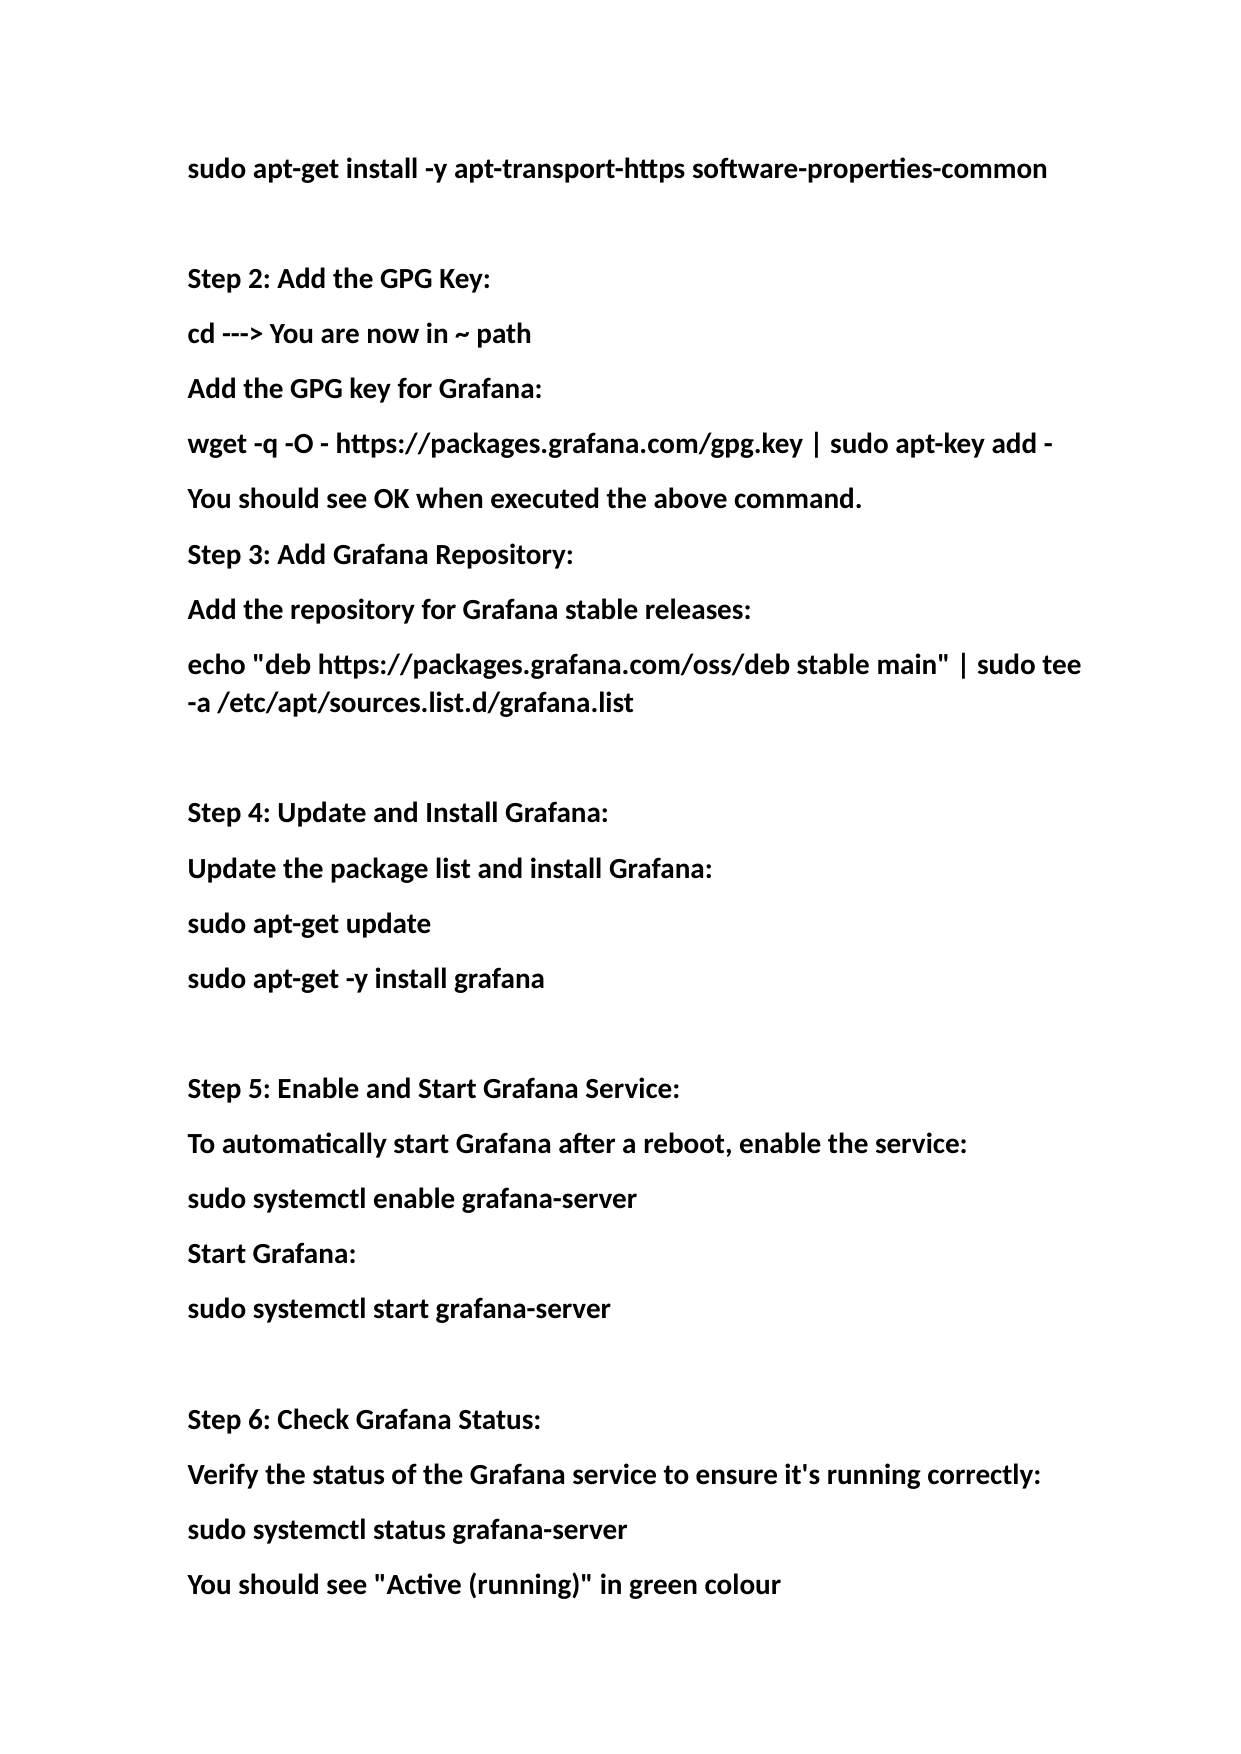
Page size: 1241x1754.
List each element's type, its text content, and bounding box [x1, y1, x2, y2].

text sudo apt-get install -y apt-transport-https software-properties-common [187, 150, 1090, 186]
text Step 2: Add the GPG Key: [187, 260, 1090, 296]
text Step 3: Add Grafana Repository: [187, 536, 1090, 571]
text You should see "Active (running)" in green colour [187, 1566, 1090, 1602]
text To automatically start Grafana after a reboot, enable the service: [187, 1125, 1090, 1161]
text sudo apt-get -y install grafana [187, 960, 1090, 996]
text sudo systemctl start grafana-server [187, 1291, 1090, 1326]
text Verify the status of the Grafana service to ensure it's running correctly: [187, 1456, 1090, 1491]
text Step 6: Check Grafana Status: [187, 1401, 1090, 1436]
text Step 4: Update and Install Grafana: [187, 794, 1090, 830]
text Add the GPG key for Grafana: [187, 370, 1090, 406]
text Step 5: Enable and Start Grafana Service: [187, 1070, 1090, 1106]
text Update the package list and install Grafana: [187, 850, 1090, 885]
text sudo apt-get update [187, 905, 1090, 940]
text wget -q -O - https://packages.grafana.com/gpg.key | sudo apt-key add - [187, 426, 1090, 461]
text echo "deb https://packages.grafana.com/oss/deb stable main" | sudo tee -a /etc/apt/sources.list.d/grafana.list [187, 646, 1090, 720]
text You should see OK when executed the above command. [187, 481, 1090, 516]
text sudo systemctl enable grafana-server [187, 1180, 1090, 1216]
text cd ---> You are now in ~ path [187, 315, 1090, 351]
text sudo systemctl status grafana-server [187, 1511, 1090, 1547]
text Start Grafana: [187, 1235, 1090, 1271]
text Add the repository for Grafana stable releases: [187, 591, 1090, 626]
